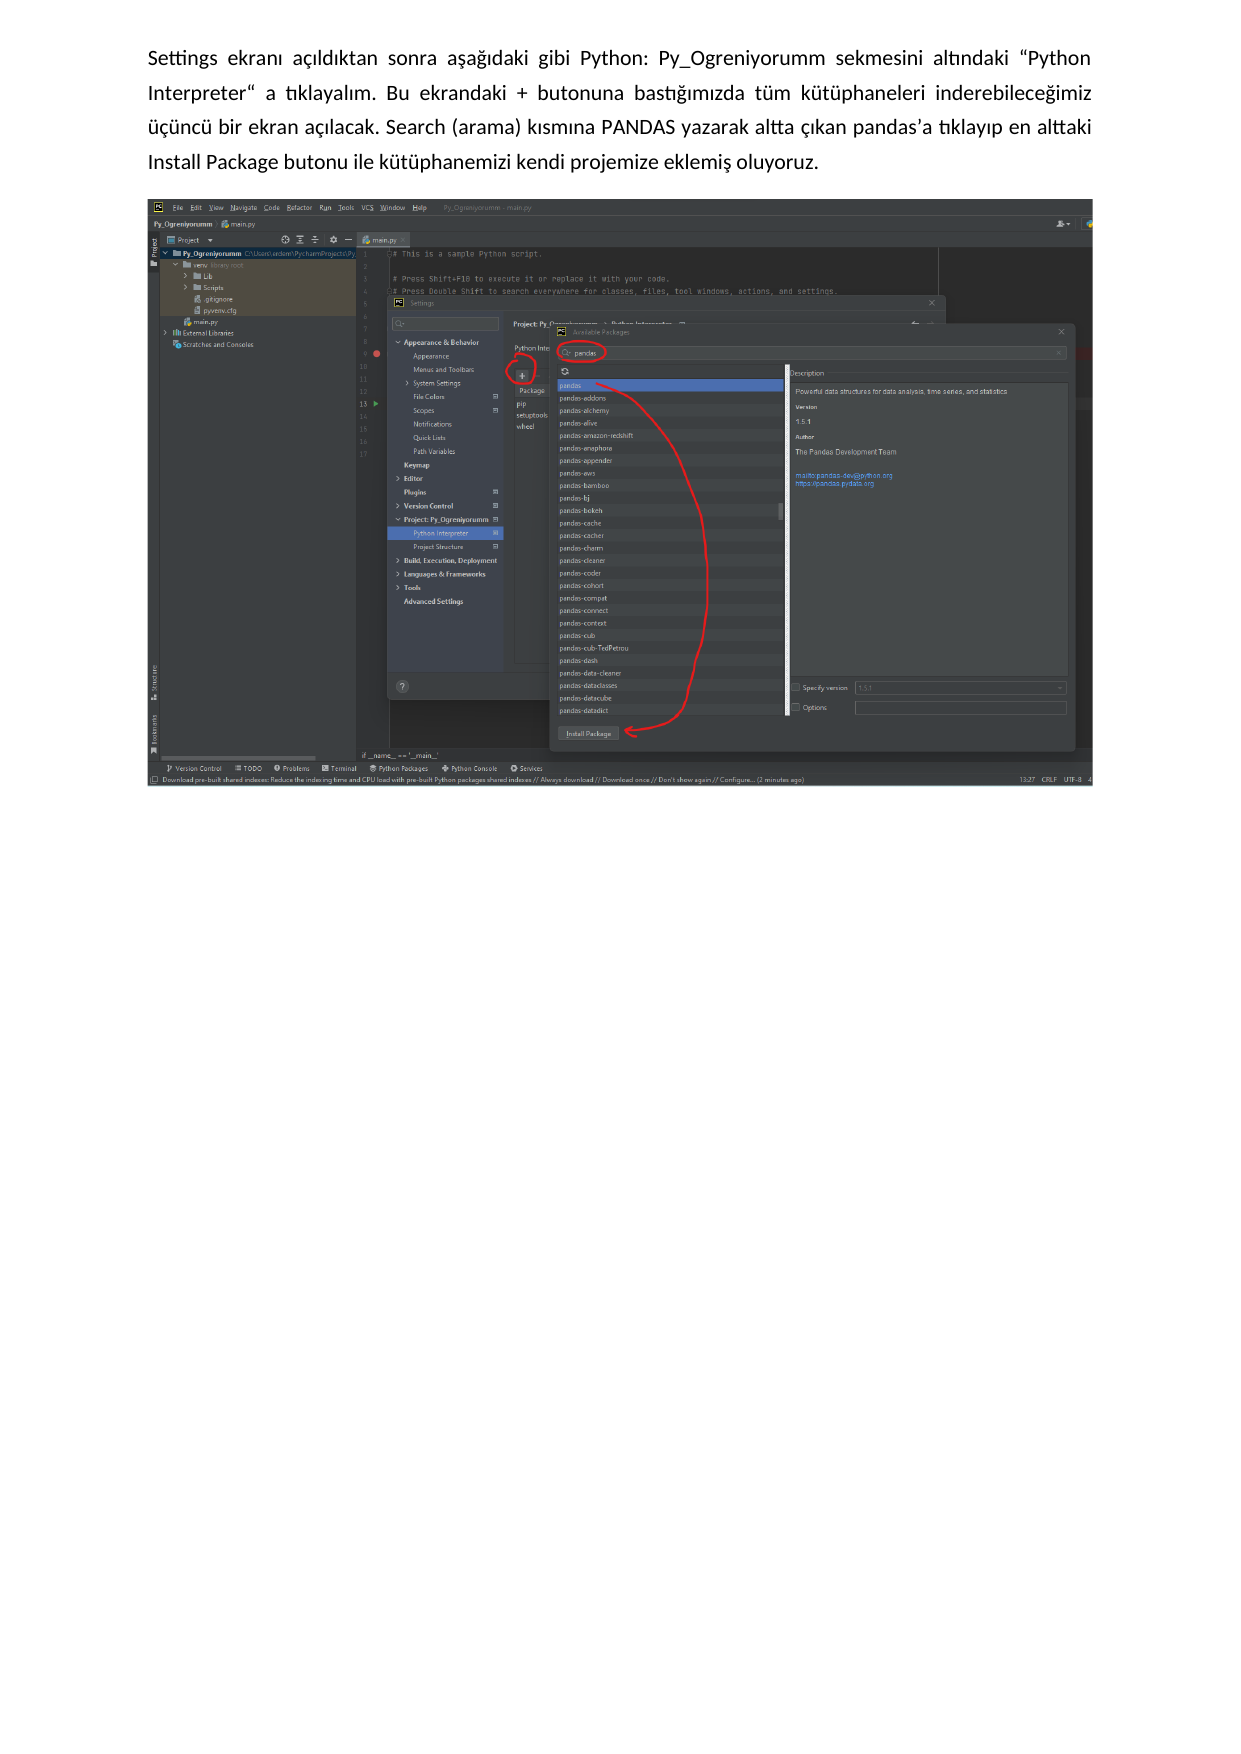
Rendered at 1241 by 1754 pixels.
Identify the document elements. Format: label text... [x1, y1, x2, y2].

picture [147, 199, 1093, 787]
text Settings ekranı açıldıktan sonra aşağıdaki gibi Python: Py_Ogreniyorumm sekmesini altındaki “Python Interpreter“ a tıklayalım. Bu ekrandaki + butonuna bastığımızda tüm kütüphaneleri inderebileceğimiz üçüncü bir ekran açılacak. Search (arama) kısmına PANDAS yazarak altta çıkan pandas’a tıklayıp en alttaki Install Package butonu ile kütüphanemizi kendi projemize eklemiş oluyoruz. [148, 44, 1093, 175]
